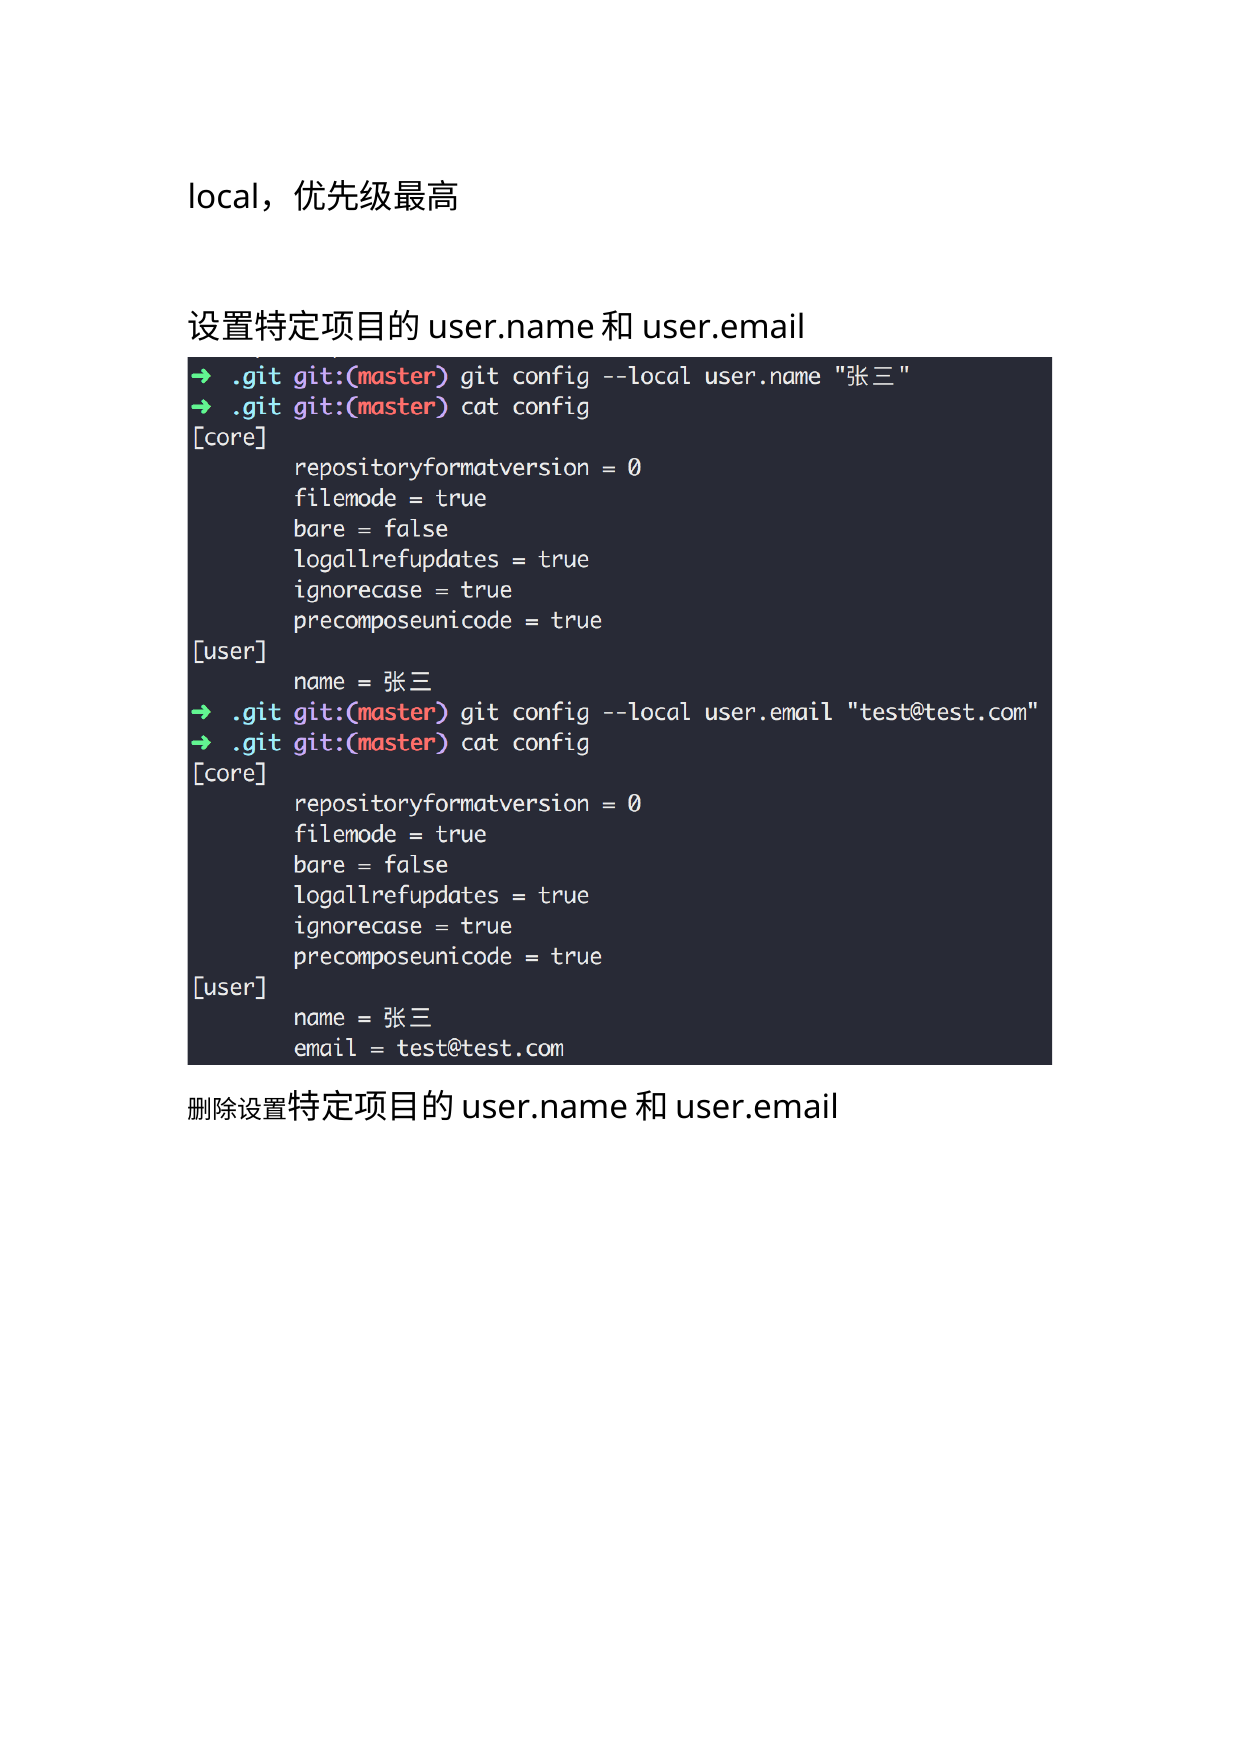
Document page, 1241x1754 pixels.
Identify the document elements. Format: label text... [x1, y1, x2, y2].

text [187, 162, 1053, 227]
picture [187, 357, 1053, 1065]
text 删除设置特定项目的user.name和user.email [187, 1072, 1053, 1137]
text 设置特定项目的user.name和user.email [187, 292, 1053, 357]
